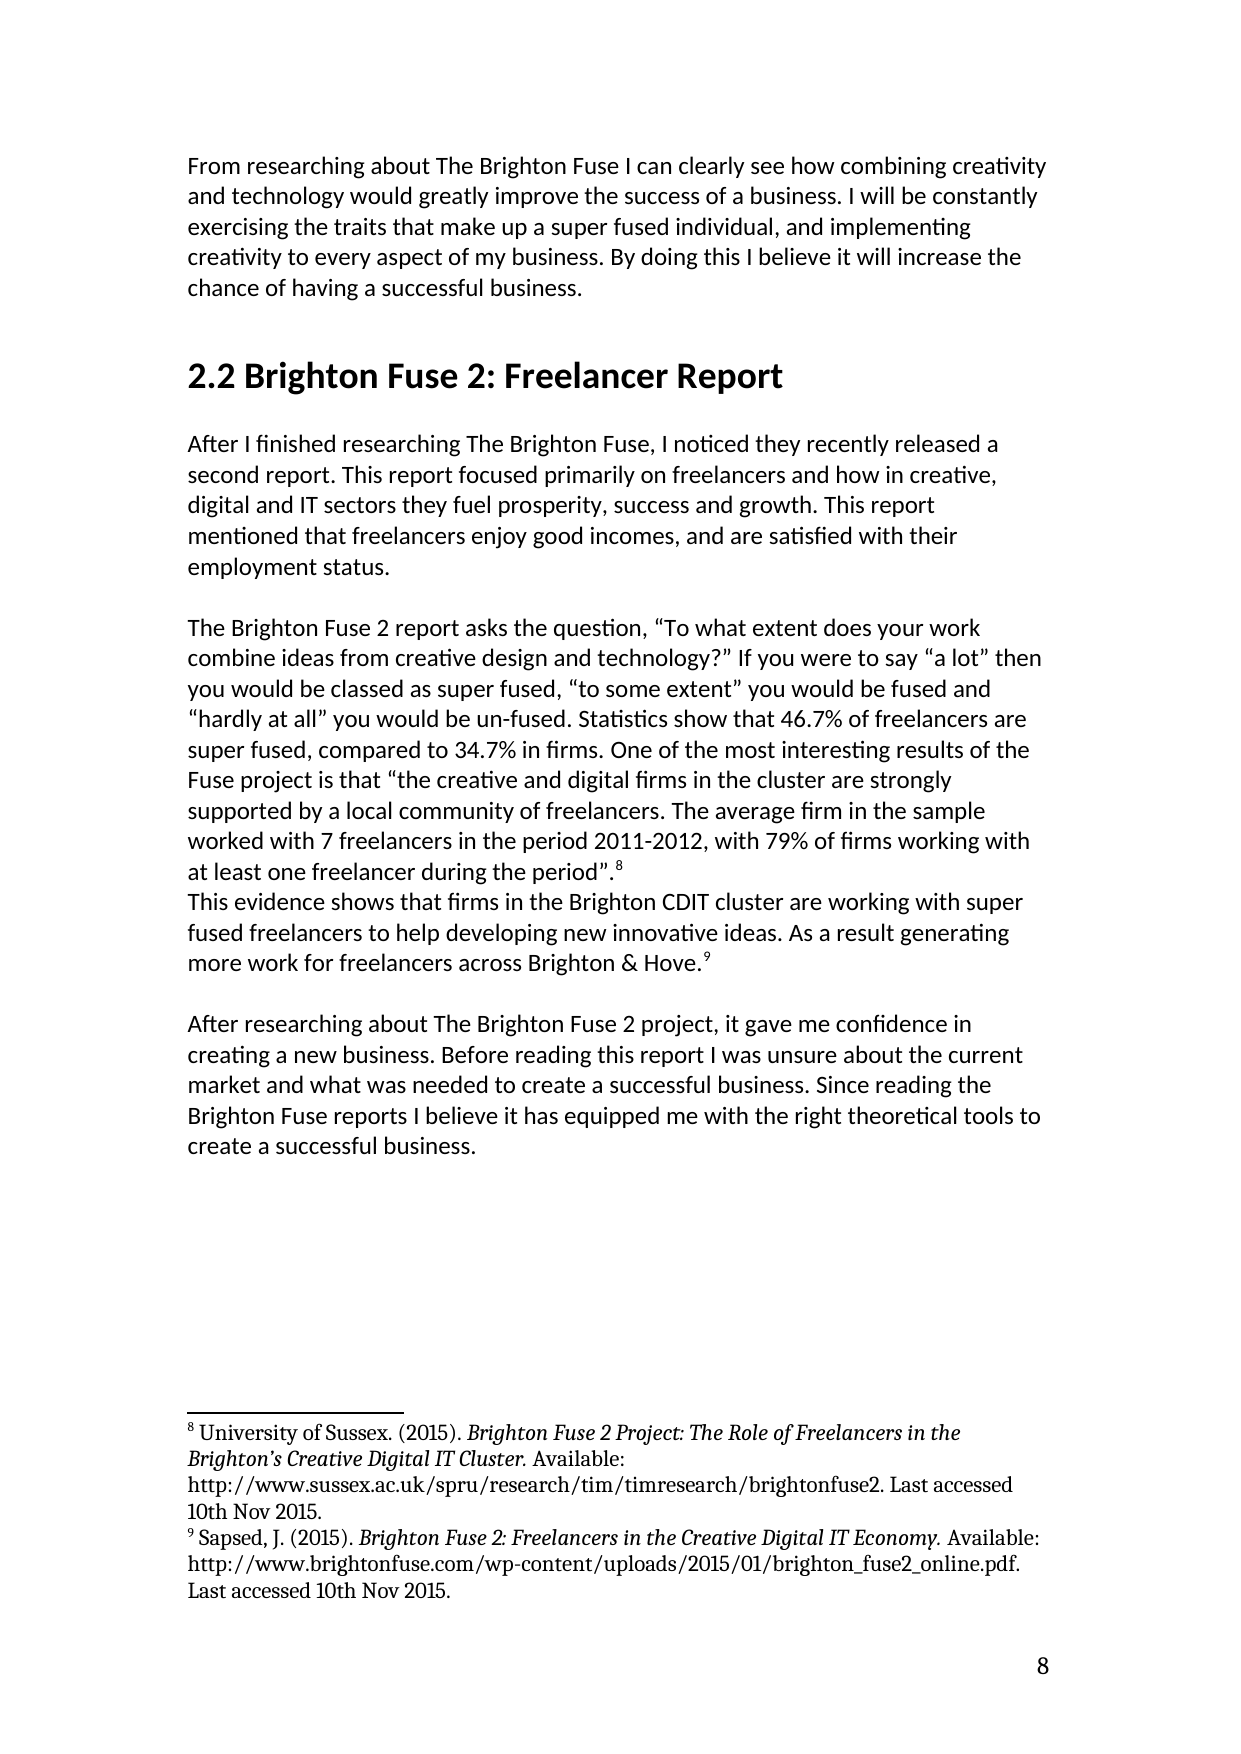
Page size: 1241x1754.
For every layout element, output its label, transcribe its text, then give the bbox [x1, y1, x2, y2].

text After researching about The Brighton Fuse 2 project, it gave me confidence in creating a new business. Before reading this report I was unsure about the current market and what was needed to create a successful business. Since reading the Brighton Fuse reports I believe it has equipped me with the right theoretical tools to create a successful business. [187, 1008, 1049, 1161]
subtitle 2.2 Brighton Fuse 2: Freelancer Report [187, 352, 1049, 398]
text This evidence shows that firms in the Brighton CDIT cluster are working with super fused freelancers to help developing new innovative ideas. As a result generating more work for freelancers across Brighton & Hove. [187, 886, 1049, 978]
text After I finished researching The Brighton Fuse, I noticed they recently released a second report. This report focused primarily on freelancers and how in creative, digital and IT sectors they fuel prosperity, success and growth. This report mentioned that freelancers enjoy good incomes, and are satisfied with their employment status. [187, 428, 1049, 581]
text From researching about The Brighton Fuse I can clearly see how combining creativity and technology would greatly improve the success of a business. I will be constantly exercising the traits that make up a super fused individual, and implementing creativity to every aspect of my business. By doing this I believe it will increase the chance of having a successful business. [187, 150, 1049, 331]
text The Brighton Fuse 2 report asks the question, “To what extent does your work combine ideas from creative design and technology?” If you were to say “a lot” then you would be classed as super fused, “to some extent” you would be fused and “hardly at all” you would be un-fused. Statistics show that 46.7% of freelancers are super fused, compared to 34.7% in firms. One of the most interesting results of the Fuse project is that “the creative and digital firms in the cluster are strongly supported by a local community of freelancers. The average firm in the sample worked with 7 freelancers in the period 2011-2012, with 79% of firms working with at least one freelancer during the period”. [187, 612, 1049, 886]
